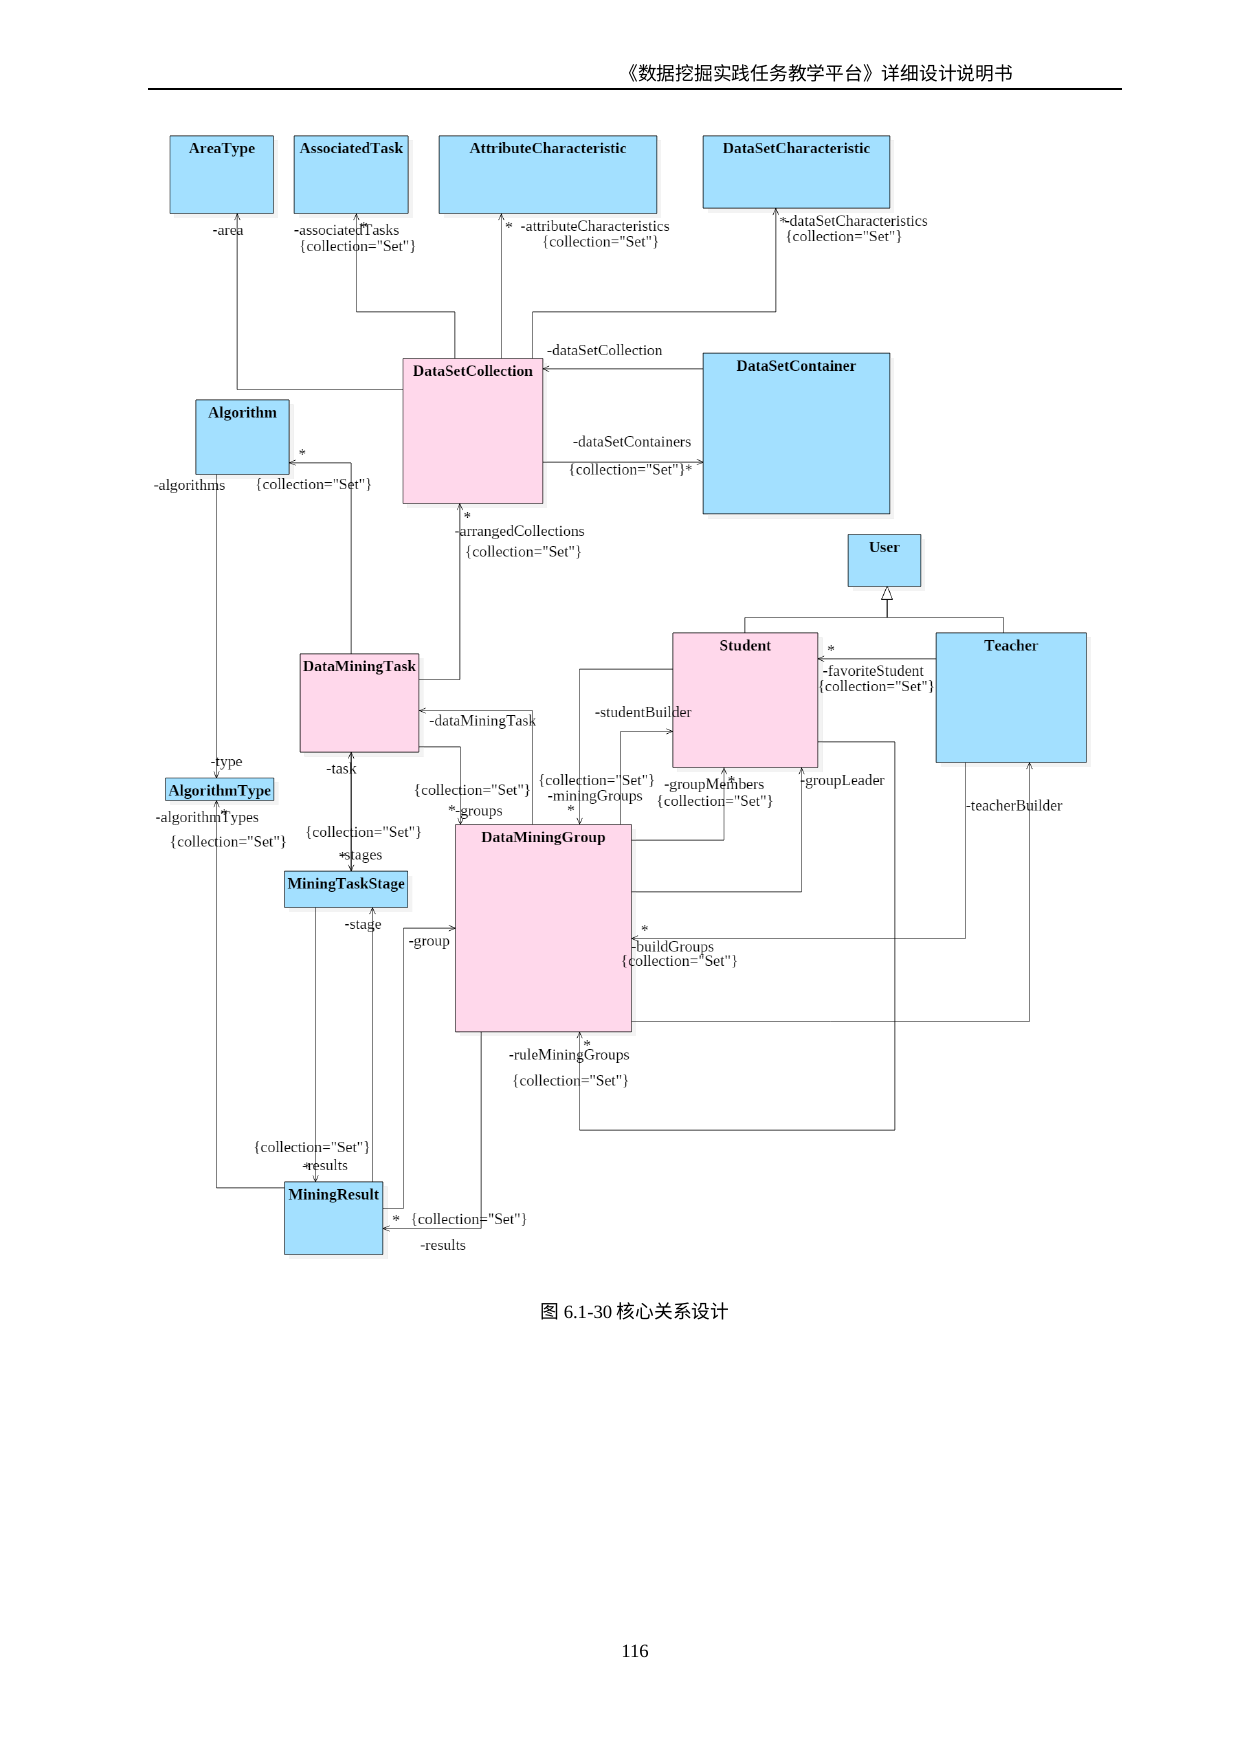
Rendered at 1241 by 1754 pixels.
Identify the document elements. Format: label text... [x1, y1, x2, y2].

picture [147, 130, 1112, 1280]
